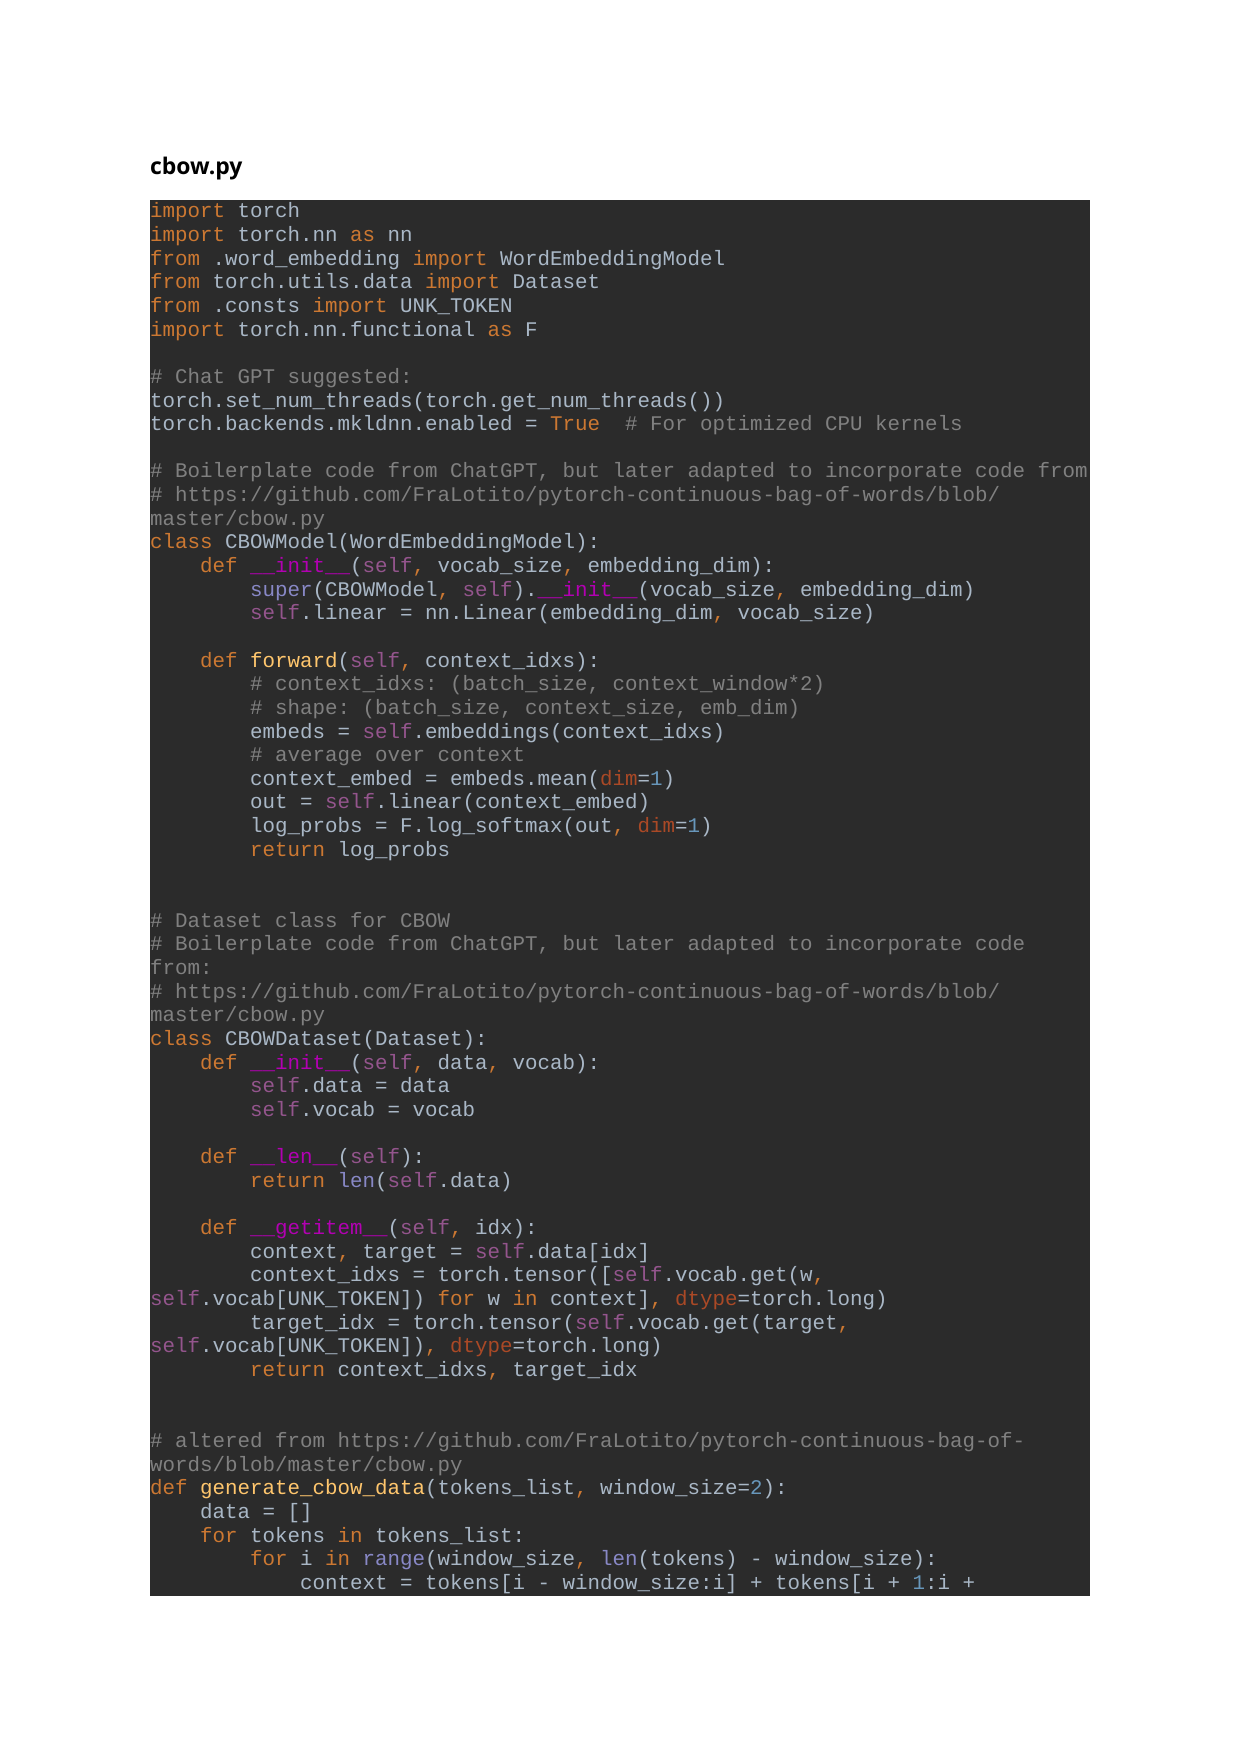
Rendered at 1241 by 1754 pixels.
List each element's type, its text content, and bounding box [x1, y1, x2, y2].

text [150, 200, 1090, 1596]
text cbow.py [150, 150, 1090, 181]
